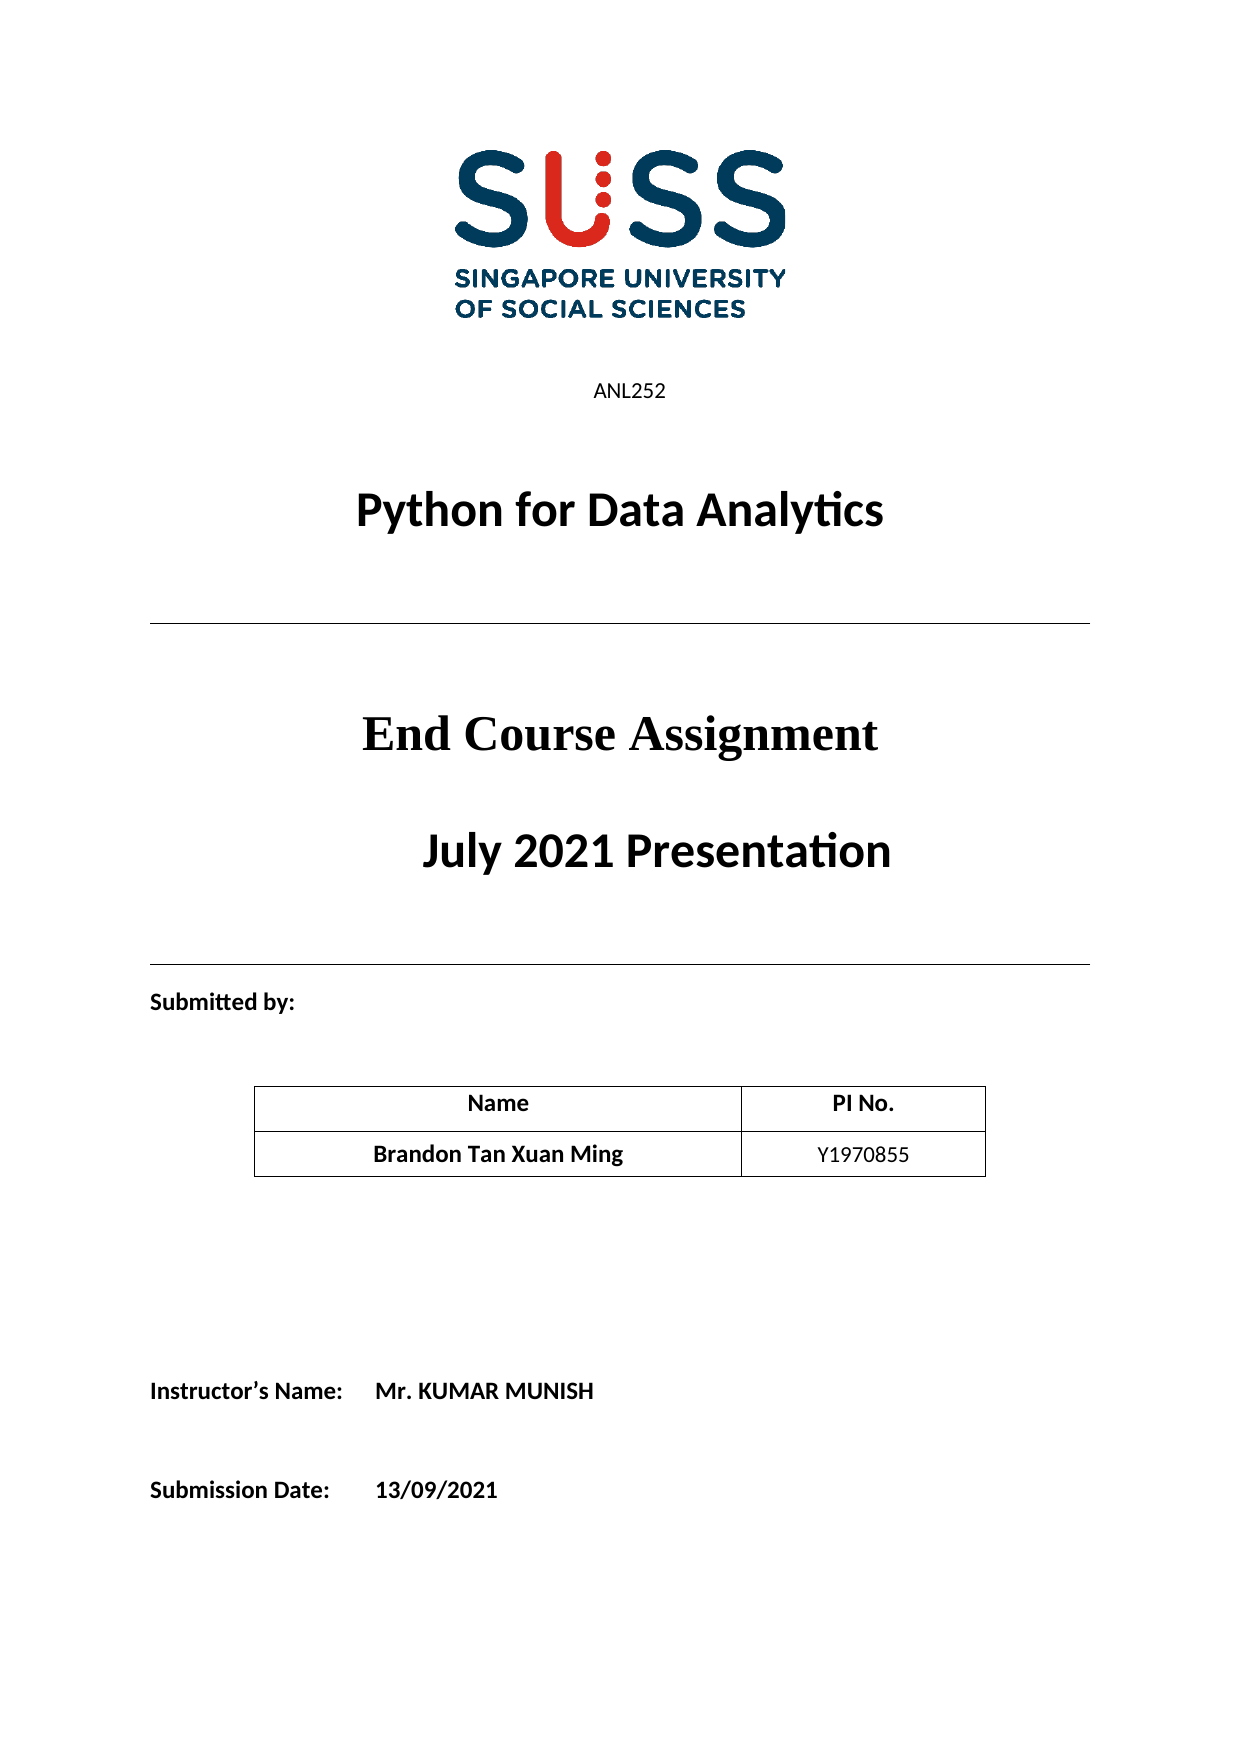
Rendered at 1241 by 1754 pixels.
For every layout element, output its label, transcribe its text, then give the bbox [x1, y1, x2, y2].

table_cell [255, 1132, 741, 1176]
text July 2021 Presentation [225, 818, 1090, 879]
text Instructor’s Name: [150, 1375, 1090, 1406]
picture [455, 150, 786, 318]
table_header Name [255, 1087, 741, 1131]
text Submission Date: [150, 1474, 1090, 1505]
text Python for Data Analytics [150, 478, 1090, 539]
text Submitted by: [150, 987, 1090, 1017]
table_header PI No. [742, 1087, 985, 1131]
subtitle End Course Assignment [150, 703, 1090, 761]
